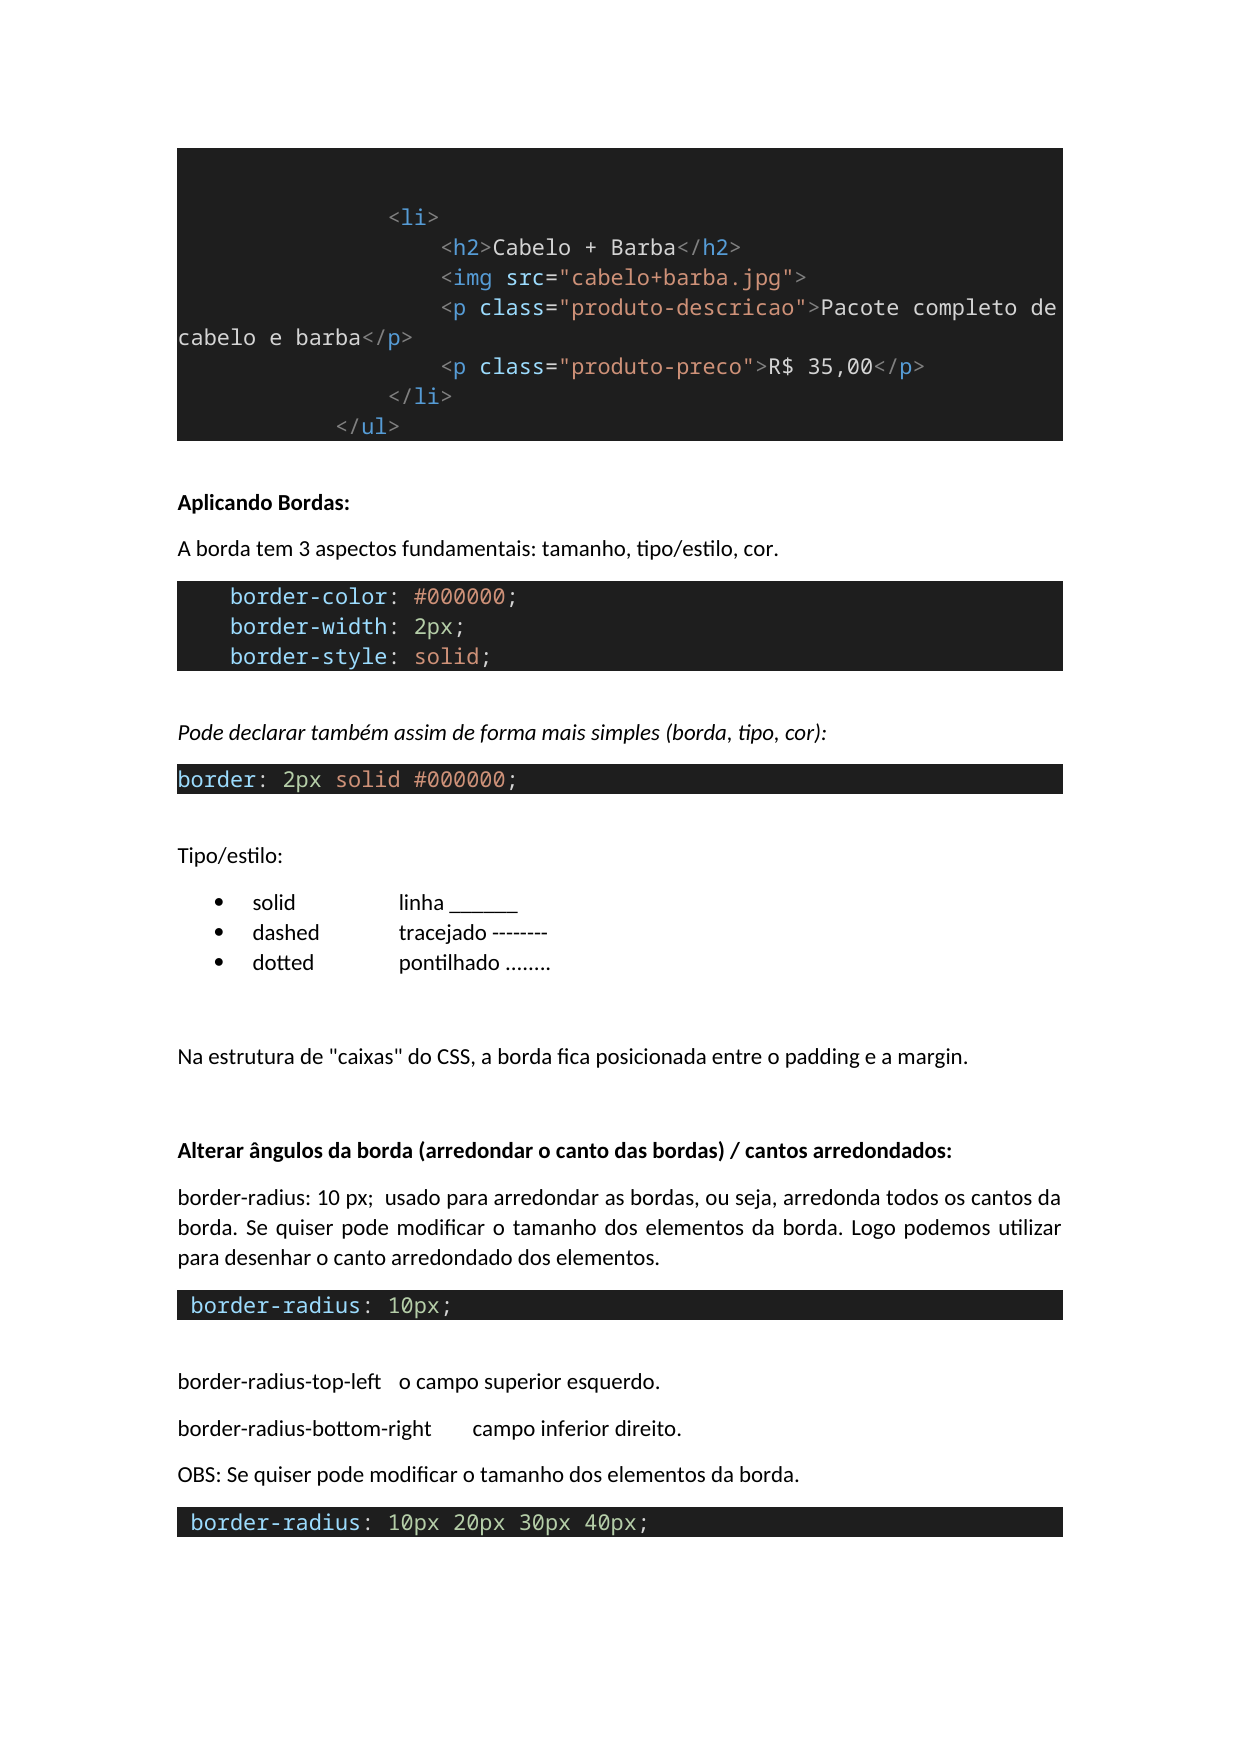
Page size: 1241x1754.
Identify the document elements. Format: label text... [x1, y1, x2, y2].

text border-radius-top-left o campo superior esquerdo. [177, 1367, 1063, 1395]
text </ul> [177, 411, 1063, 441]
list dotted pontilhado ........ [215, 948, 1063, 976]
text Alterar ângulos da borda (arredondar o canto das bordas) / cantos arredondados: [177, 1136, 1063, 1164]
text <h2>Cabelo + Barba</h2> [177, 232, 1063, 262]
text border-style: solid; [177, 641, 1063, 671]
text border-radius: 10px; [177, 1290, 1063, 1320]
list solid linha ______ [215, 888, 1063, 916]
list dashed tracejado -------- [215, 918, 1063, 946]
text Aplicando Bordas: [177, 488, 1063, 516]
text OBS: Se quiser pode modificar o tamanho dos elementos da borda. [177, 1461, 1063, 1488]
text border-radius: 10 px; usado para arredondar as bordas, ou seja, arredonda todos os cantos da borda. Se quiser pode modificar o tamanho dos elementos da borda. Logo podemos utilizar para desenhar o canto arredondado dos elementos. [177, 1183, 1063, 1271]
text Tipo/estilo: [177, 841, 1063, 869]
text </li> [177, 381, 1063, 411]
text A borda tem 3 aspectos fundamentais: tamanho, tipo/estilo, cor. [177, 534, 1063, 562]
text Na estrutura de "caixas" do CSS, a borda fica posicionada entre o padding e a margin. [177, 1042, 1063, 1070]
text Pode declarar também assim de forma mais simples (borda, tipo, cor): [177, 718, 1063, 746]
text <li> [177, 202, 1063, 232]
text border-radius-bottom-right campo inferior direito. [177, 1414, 1063, 1442]
text border: 2px solid #000000; [177, 764, 1063, 794]
text <p class="produto-preco">R$ 35,00</p> [177, 351, 1063, 381]
text border-color: #000000; [177, 581, 1063, 611]
text <img src="cabelo+barba.jpg"> [177, 262, 1063, 292]
text border-width: 2px; [177, 611, 1063, 641]
text <p class="produto-descricao">Pacote completo de cabelo e barba</p> [177, 292, 1063, 351]
text border-radius: 10px 20px 30px 40px; [177, 1507, 1063, 1537]
